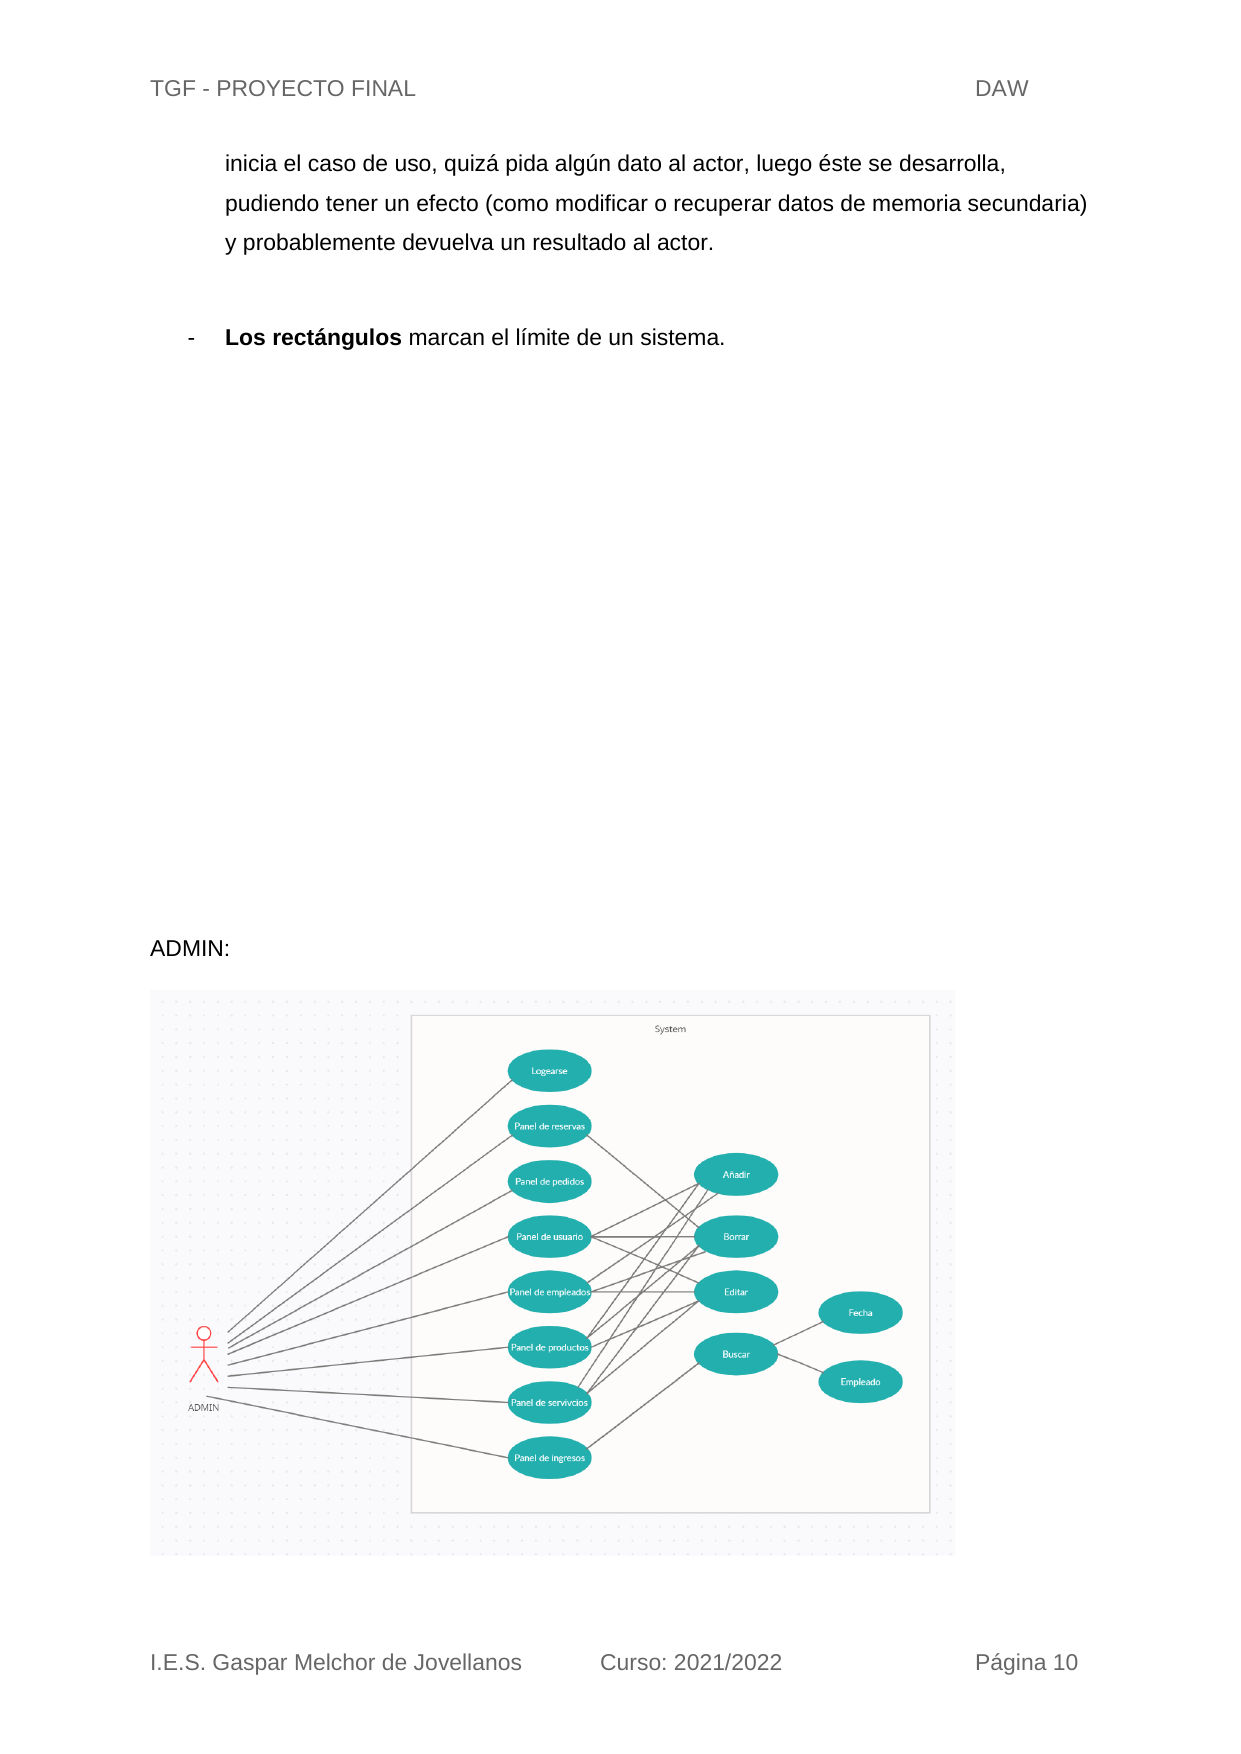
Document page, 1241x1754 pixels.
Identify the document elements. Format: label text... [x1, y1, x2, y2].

list Los rectángulos marcan el límite de un sistema. [187, 324, 1090, 350]
picture [150, 990, 956, 1556]
text ADMIN: [150, 935, 1090, 961]
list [187, 150, 1090, 255]
